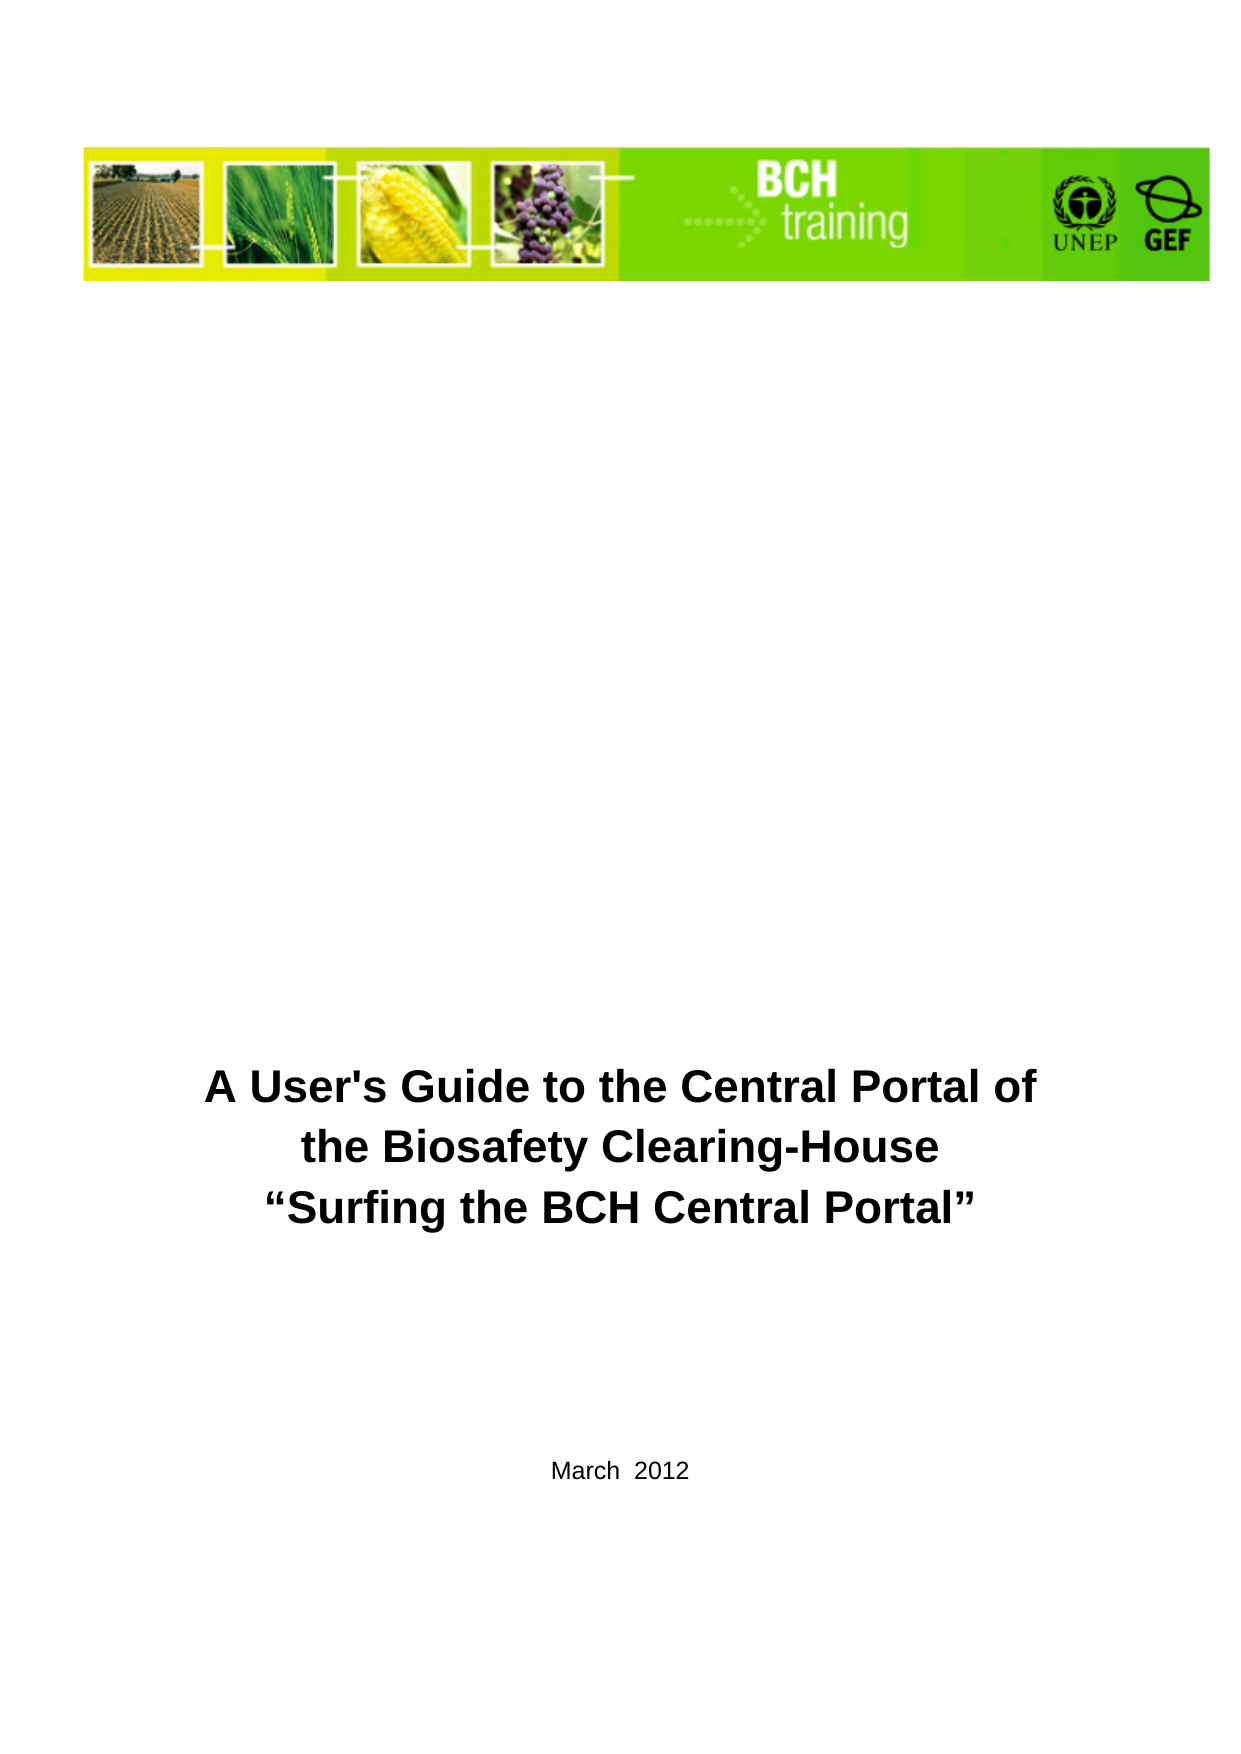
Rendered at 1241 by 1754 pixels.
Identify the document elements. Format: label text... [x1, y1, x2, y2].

title “Surfing the BCH Central Portal” [177, 1180, 1063, 1233]
picture [83, 147, 1210, 281]
text March 2012 [177, 1456, 1063, 1485]
title A User's Guide to the Central Portal of the Biosafety Clearing-House [177, 1059, 1063, 1172]
